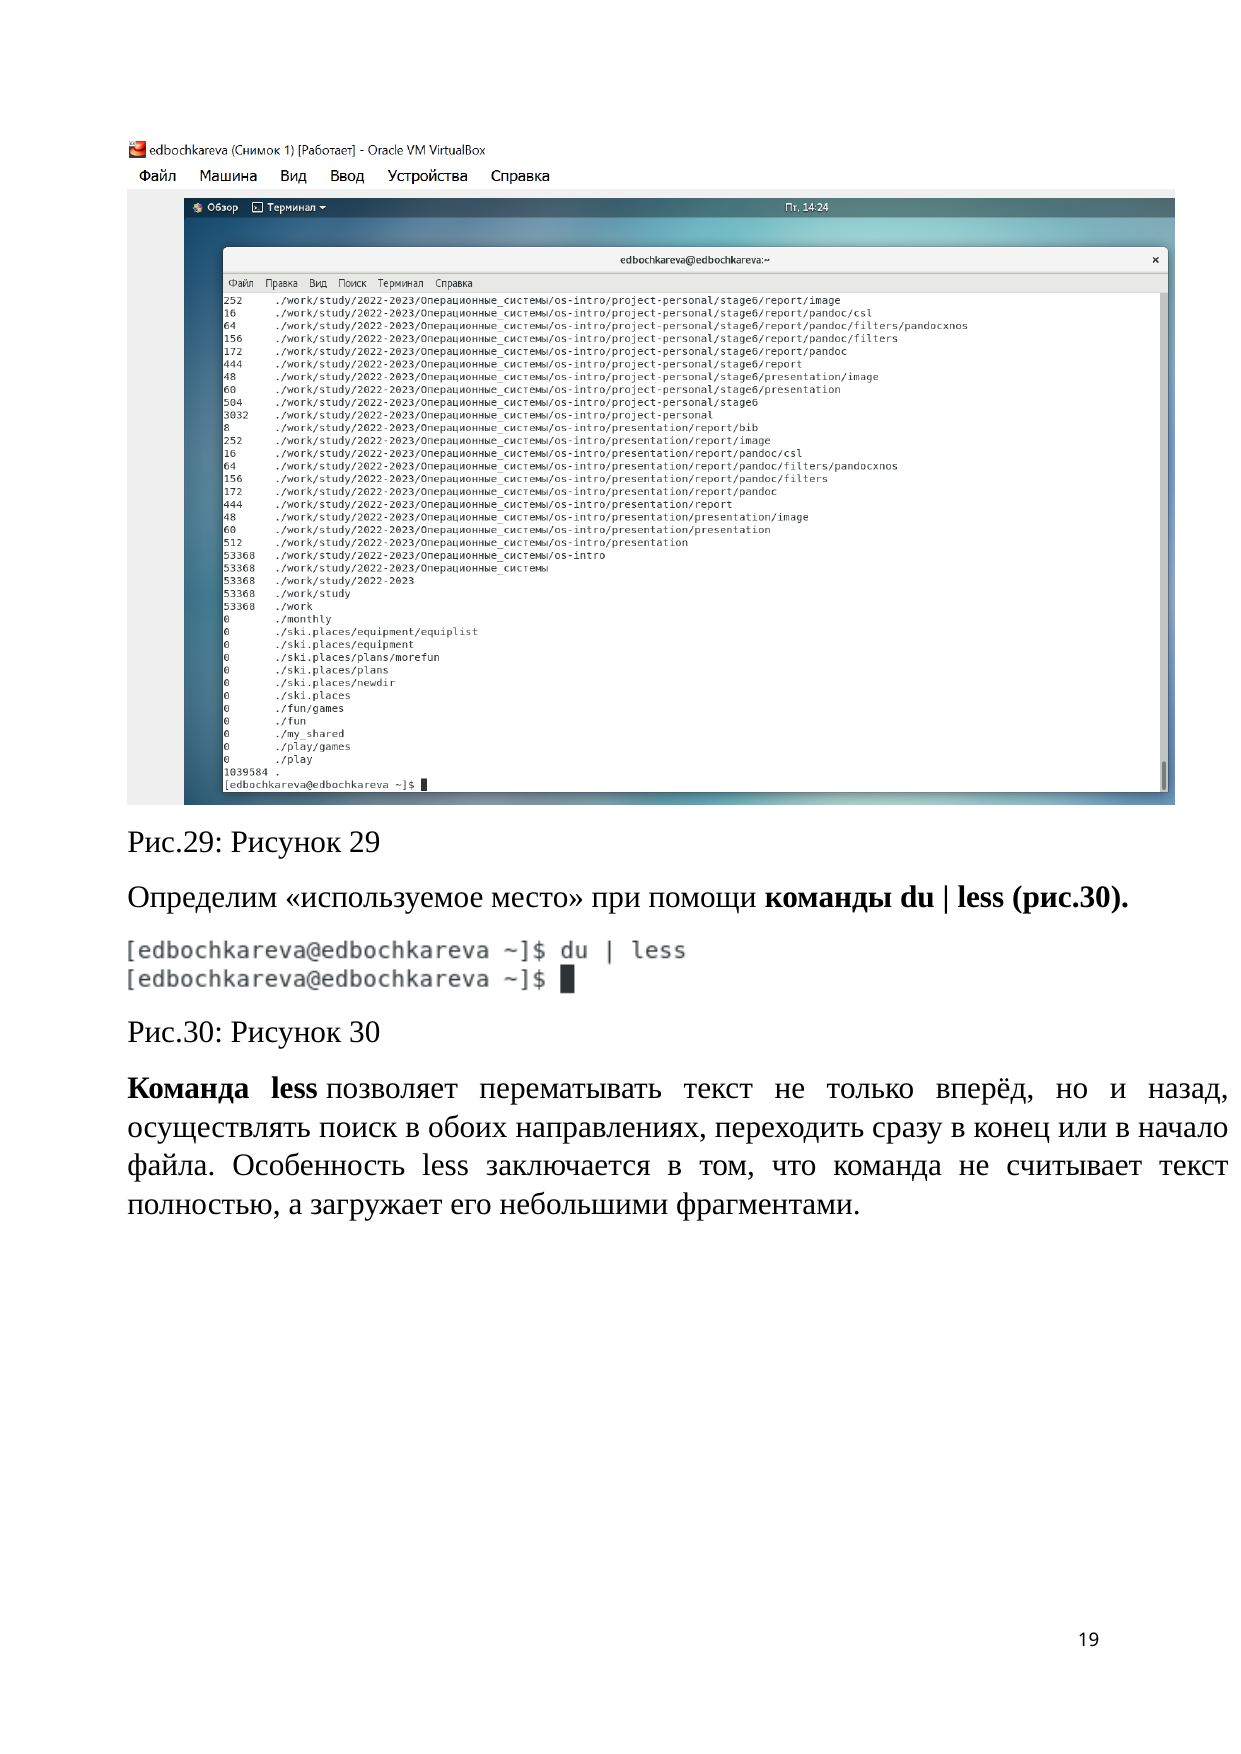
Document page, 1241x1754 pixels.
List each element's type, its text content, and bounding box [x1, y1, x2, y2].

text Команда less позволяет перематывать текст не только вперёд, но и назад, осуществлять поиск в обоих направлениях, переходить сразу в конец или в начало файла. Особенность less заключается в том, что команда не считывает текст полностью, а загружает его небольшими фрагментами. [127, 1069, 1230, 1221]
picture [127, 933, 703, 995]
text Рис.30: Рисунок 30 [127, 1014, 1230, 1049]
picture [127, 137, 1175, 805]
text Рис.29: Рисунок 29 [127, 823, 1230, 859]
text Определим «используемое место» при помощи команды du | less (рис.30). [127, 878, 1230, 914]
